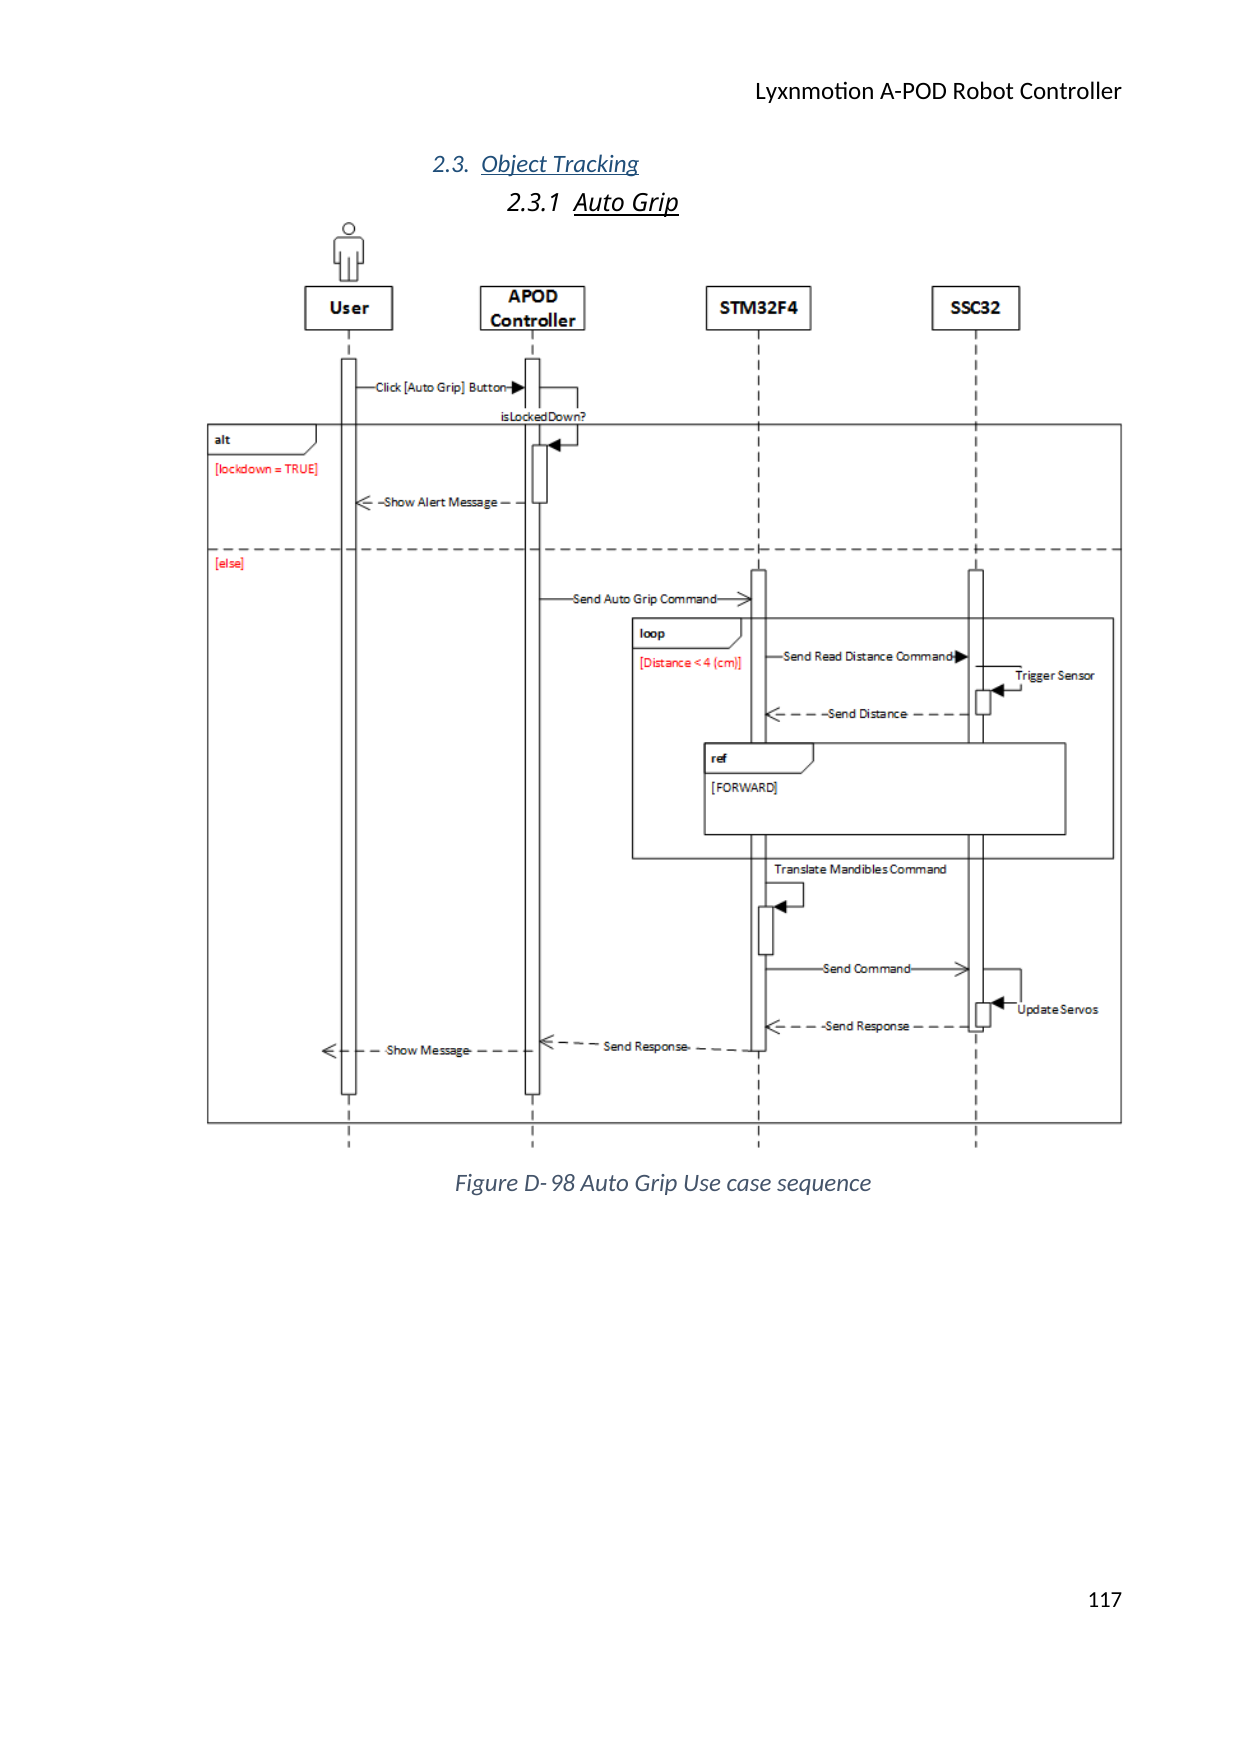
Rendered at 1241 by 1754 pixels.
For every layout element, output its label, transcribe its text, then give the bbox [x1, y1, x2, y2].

subtitle Auto Grip [507, 185, 1122, 219]
subtitle Object Tracking [432, 148, 1122, 178]
picture [206, 221, 1123, 1149]
text Figure D-66 Auto Grip Use case sequence [207, 1167, 1122, 1198]
